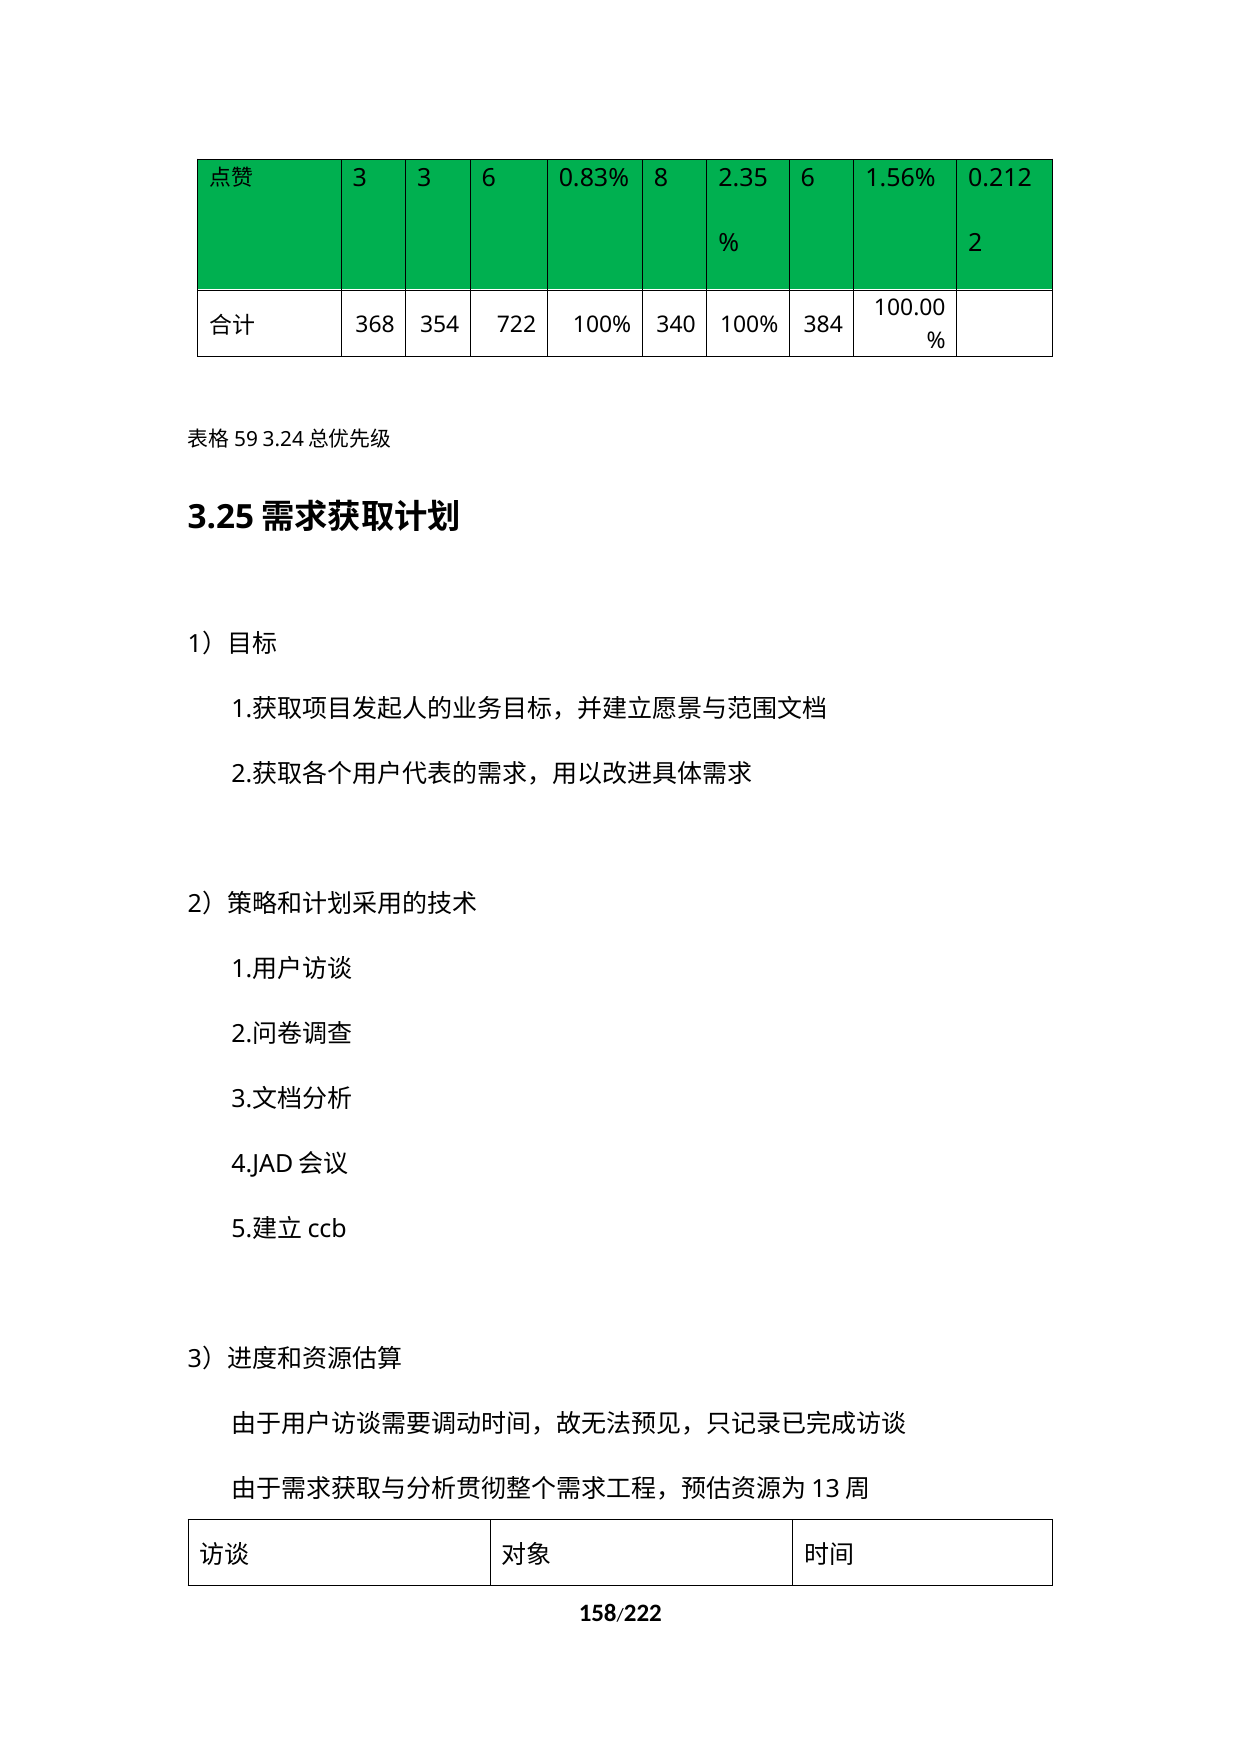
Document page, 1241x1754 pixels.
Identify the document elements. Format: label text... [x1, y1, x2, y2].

text 1.获取项目发起人的业务目标，并建立愿景与范围文档 [187, 674, 1053, 739]
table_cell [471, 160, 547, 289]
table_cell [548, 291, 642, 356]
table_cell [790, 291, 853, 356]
text 3.文档分析 [187, 1064, 1053, 1129]
text 表格 59 3.24总优先级 [187, 422, 1053, 454]
text 1）目标 [187, 609, 1053, 674]
subtitle 3.25需求获取计划 [187, 481, 1053, 546]
text 2）策略和计划采用的技术 [187, 869, 1053, 934]
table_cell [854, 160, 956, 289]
text 2.获取各个用户代表的需求，用以改进具体需求 [187, 739, 1053, 804]
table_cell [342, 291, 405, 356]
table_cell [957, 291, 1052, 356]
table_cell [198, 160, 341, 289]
text 由于用户访谈需要调动时间，故无法预见，只记录已完成访谈 [187, 1389, 1053, 1454]
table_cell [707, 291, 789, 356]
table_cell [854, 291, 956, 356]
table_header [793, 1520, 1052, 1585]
text 5.建立ccb [187, 1194, 1053, 1259]
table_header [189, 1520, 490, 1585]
text 2.问卷调查 [187, 999, 1053, 1064]
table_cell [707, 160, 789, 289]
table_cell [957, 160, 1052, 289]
text 1.用户访谈 [187, 934, 1053, 999]
text 4.JAD会议 [187, 1129, 1053, 1194]
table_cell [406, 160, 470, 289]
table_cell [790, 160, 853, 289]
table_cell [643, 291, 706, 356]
text 3）进度和资源估算 [187, 1324, 1053, 1389]
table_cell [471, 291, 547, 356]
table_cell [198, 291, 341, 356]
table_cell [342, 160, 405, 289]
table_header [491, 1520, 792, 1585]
text 由于需求获取与分析贯彻整个需求工程，预估资源为13周 [187, 1454, 1053, 1519]
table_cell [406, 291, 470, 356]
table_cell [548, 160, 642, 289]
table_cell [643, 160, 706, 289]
